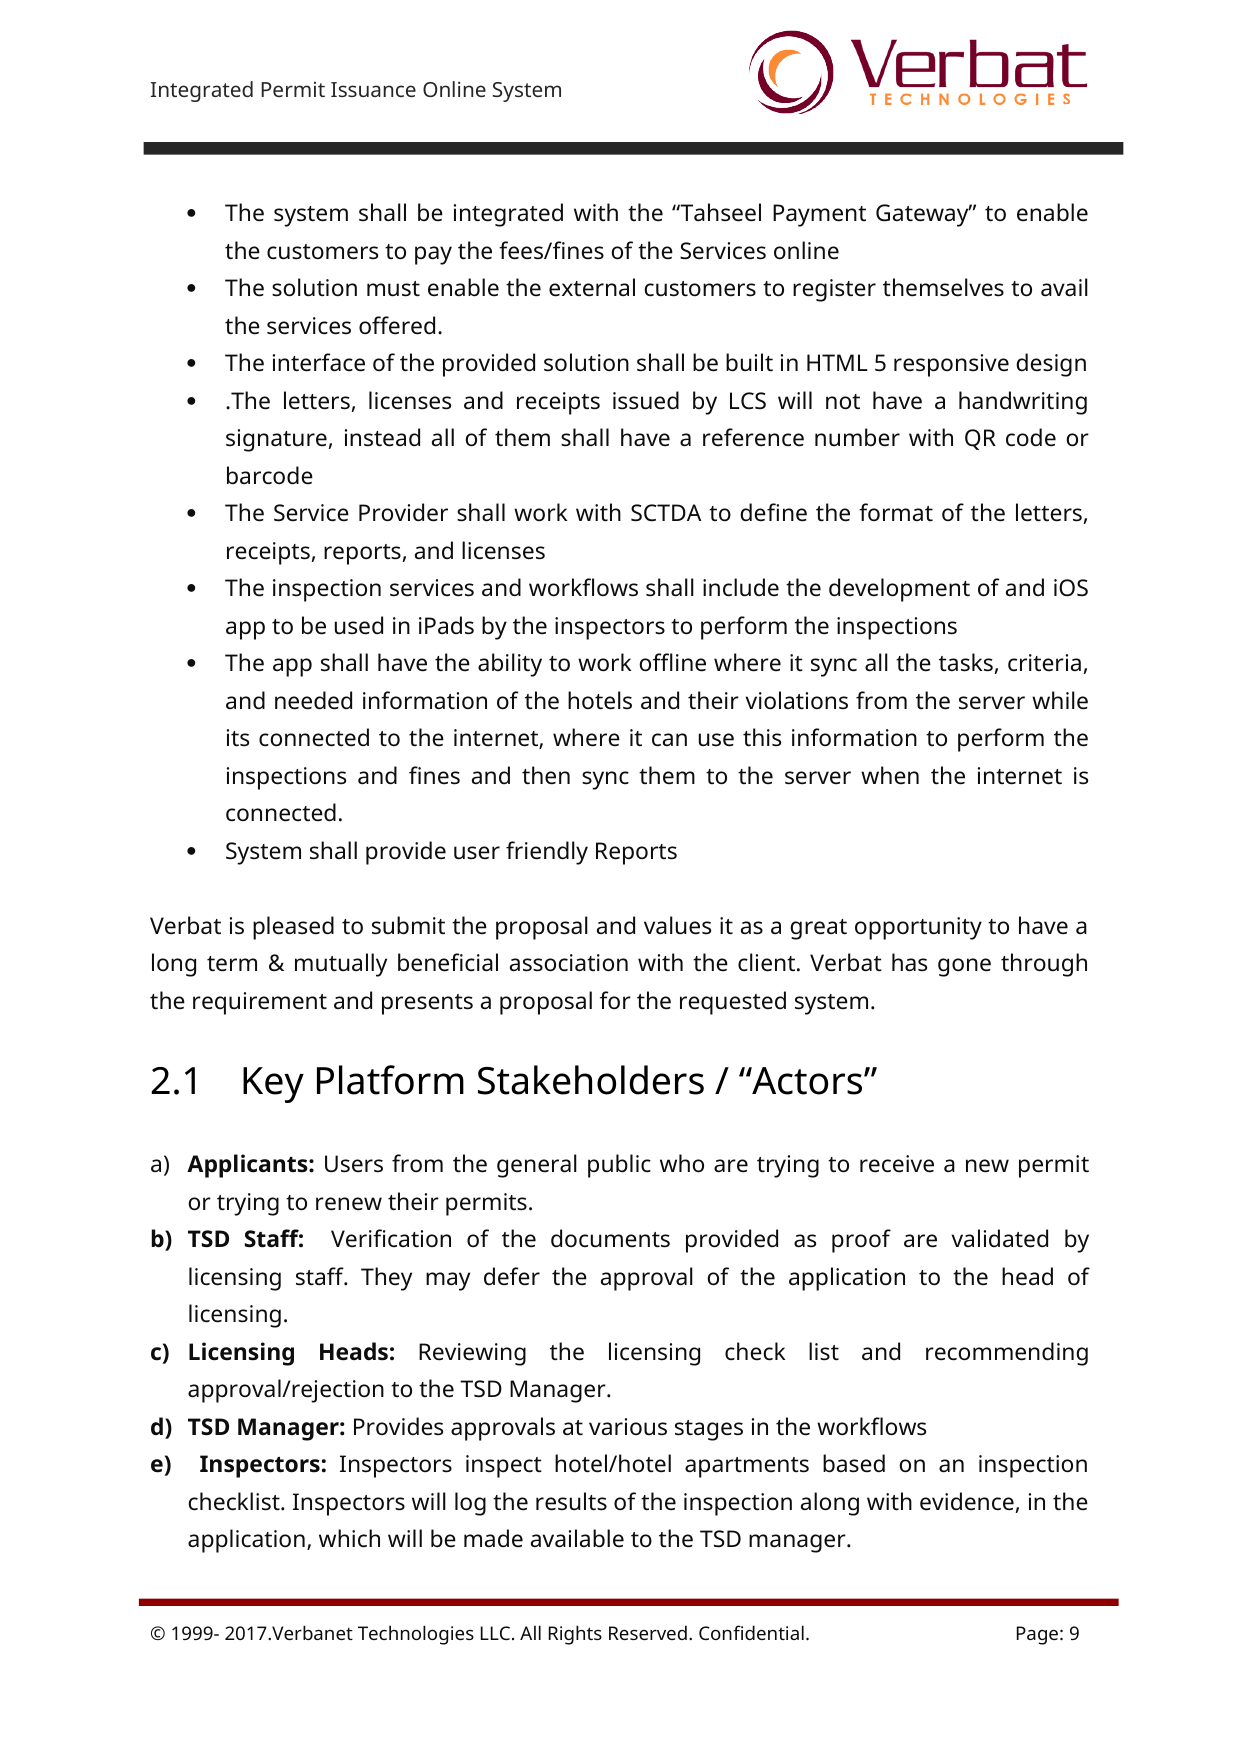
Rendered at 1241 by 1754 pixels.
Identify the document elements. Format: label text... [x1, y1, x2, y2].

list Licensing Heads: Reviewing the licensing check list and recommending approval/rejection to the TSD Manager. [150, 1330, 1090, 1405]
list The system shall be integrated with the “Tahseel Payment Gateway” to enable the customers to pay the fees/fines of the Services online [187, 192, 1090, 267]
list The solution must enable the external customers to register themselves to avail the services offered. [187, 267, 1090, 342]
list TSD Manager: Provides approvals at various stages in the workflows [150, 1405, 1090, 1443]
list TSD Staff: Verification of the documents provided as proof are validated by licensing staff. They may defer the approval of the application to the head of licensing. [150, 1218, 1090, 1330]
list The app shall have the ability to work offline where it sync all the tasks, criteria, and needed information of the hotels and their violations from the server while its connected to the internet, where it can use this information to perform the inspections and fines and then sync them to the server when the internet is connected. [187, 642, 1090, 829]
text Verbat is pleased to submit the proposal and values it as a great opportunity to have a long term & mutually beneficial association with the client. Verbat has gone through the requirement and presents a proposal for the requested system. [150, 904, 1090, 1017]
list .The letters, licenses and receipts issued by LCS will not have a handwriting signature, instead all of them shall have a reference number with QR code or barcode [187, 379, 1090, 492]
list The inspection services and workflows shall include the development of and iOS app to be used in iPads by the inspectors to perform the inspections [187, 567, 1090, 642]
list The interface of the provided solution shall be built in HTML 5 responsive design [187, 342, 1090, 379]
list System shall provide user friendly Reports [187, 829, 1090, 867]
subtitle Key Platform Stakeholders / “Actors” [150, 1054, 1090, 1105]
list Inspectors: Inspectors inspect hotel/hotel apartments based on an inspection checklist. Inspectors will log the results of the inspection along with evidence, in the application, which will be made available to the TSD manager. [150, 1443, 1090, 1555]
picture [745, 26, 1089, 114]
list Applicants: Users from the general public who are trying to receive a new permit or trying to renew their permits. [150, 1143, 1090, 1218]
list The Service Provider shall work with SCTDA to define the format of the letters, receipts, reports, and licenses [187, 492, 1090, 567]
